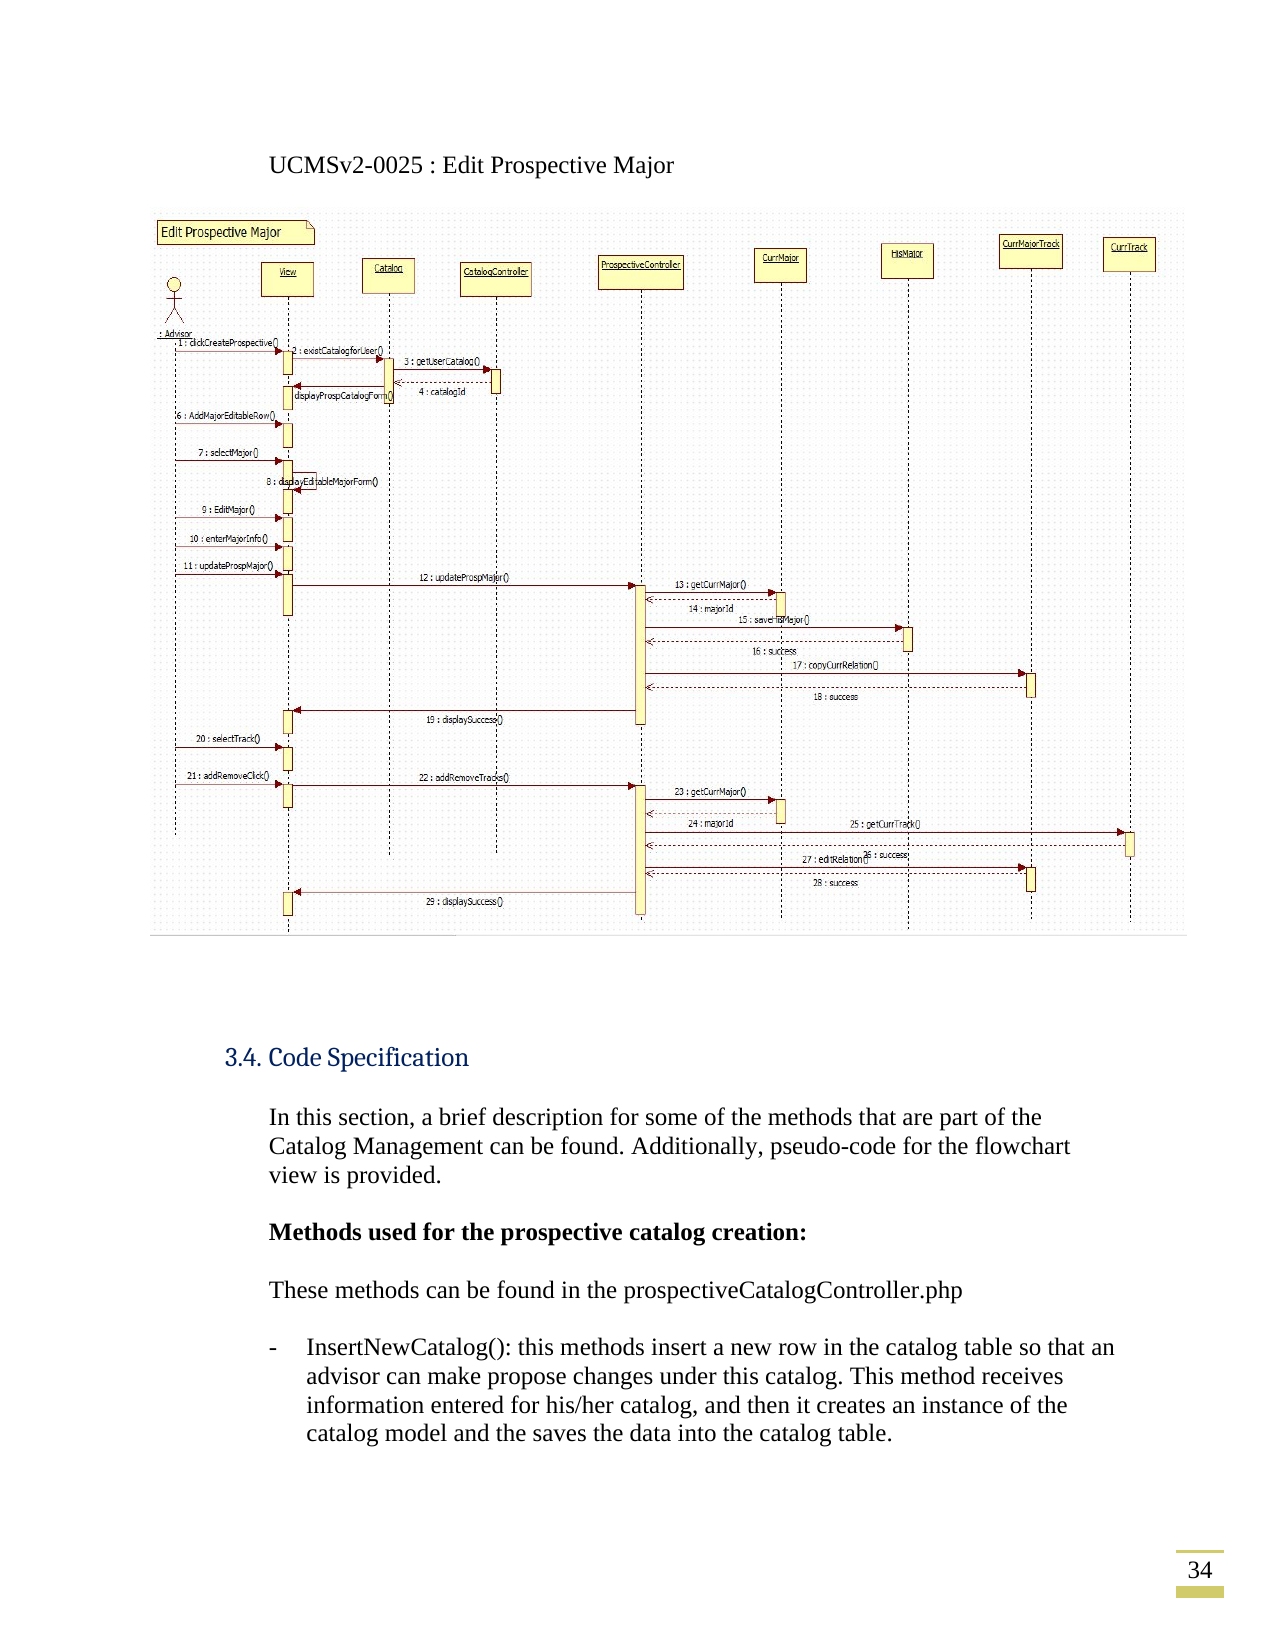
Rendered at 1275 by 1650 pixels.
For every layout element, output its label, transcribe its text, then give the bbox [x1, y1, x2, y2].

text UCMSv2-0025 : Edit Prospective Major [269, 150, 1125, 179]
subtitle Code Specification [225, 1042, 1125, 1073]
text These methods can be found in the prospectiveCatalogController.php [269, 1275, 1125, 1303]
list InsertNewCatalog(): this methods insert a new row in the catalog table so that an advisor can make propose changes under this catalog. This method receives information entered for his/her catalog, and then it creates an instance of the catalog model and the saves the data into the catalog table. [269, 1332, 1125, 1447]
text Methods used for the prospective catalog creation: [269, 1217, 1125, 1246]
picture [150, 207, 1187, 936]
text In this section, a brief description for some of the methods that are part of the Catalog Management can be found. Additionally, pseudo-code for the flowchart view is provided. [269, 1102, 1125, 1188]
